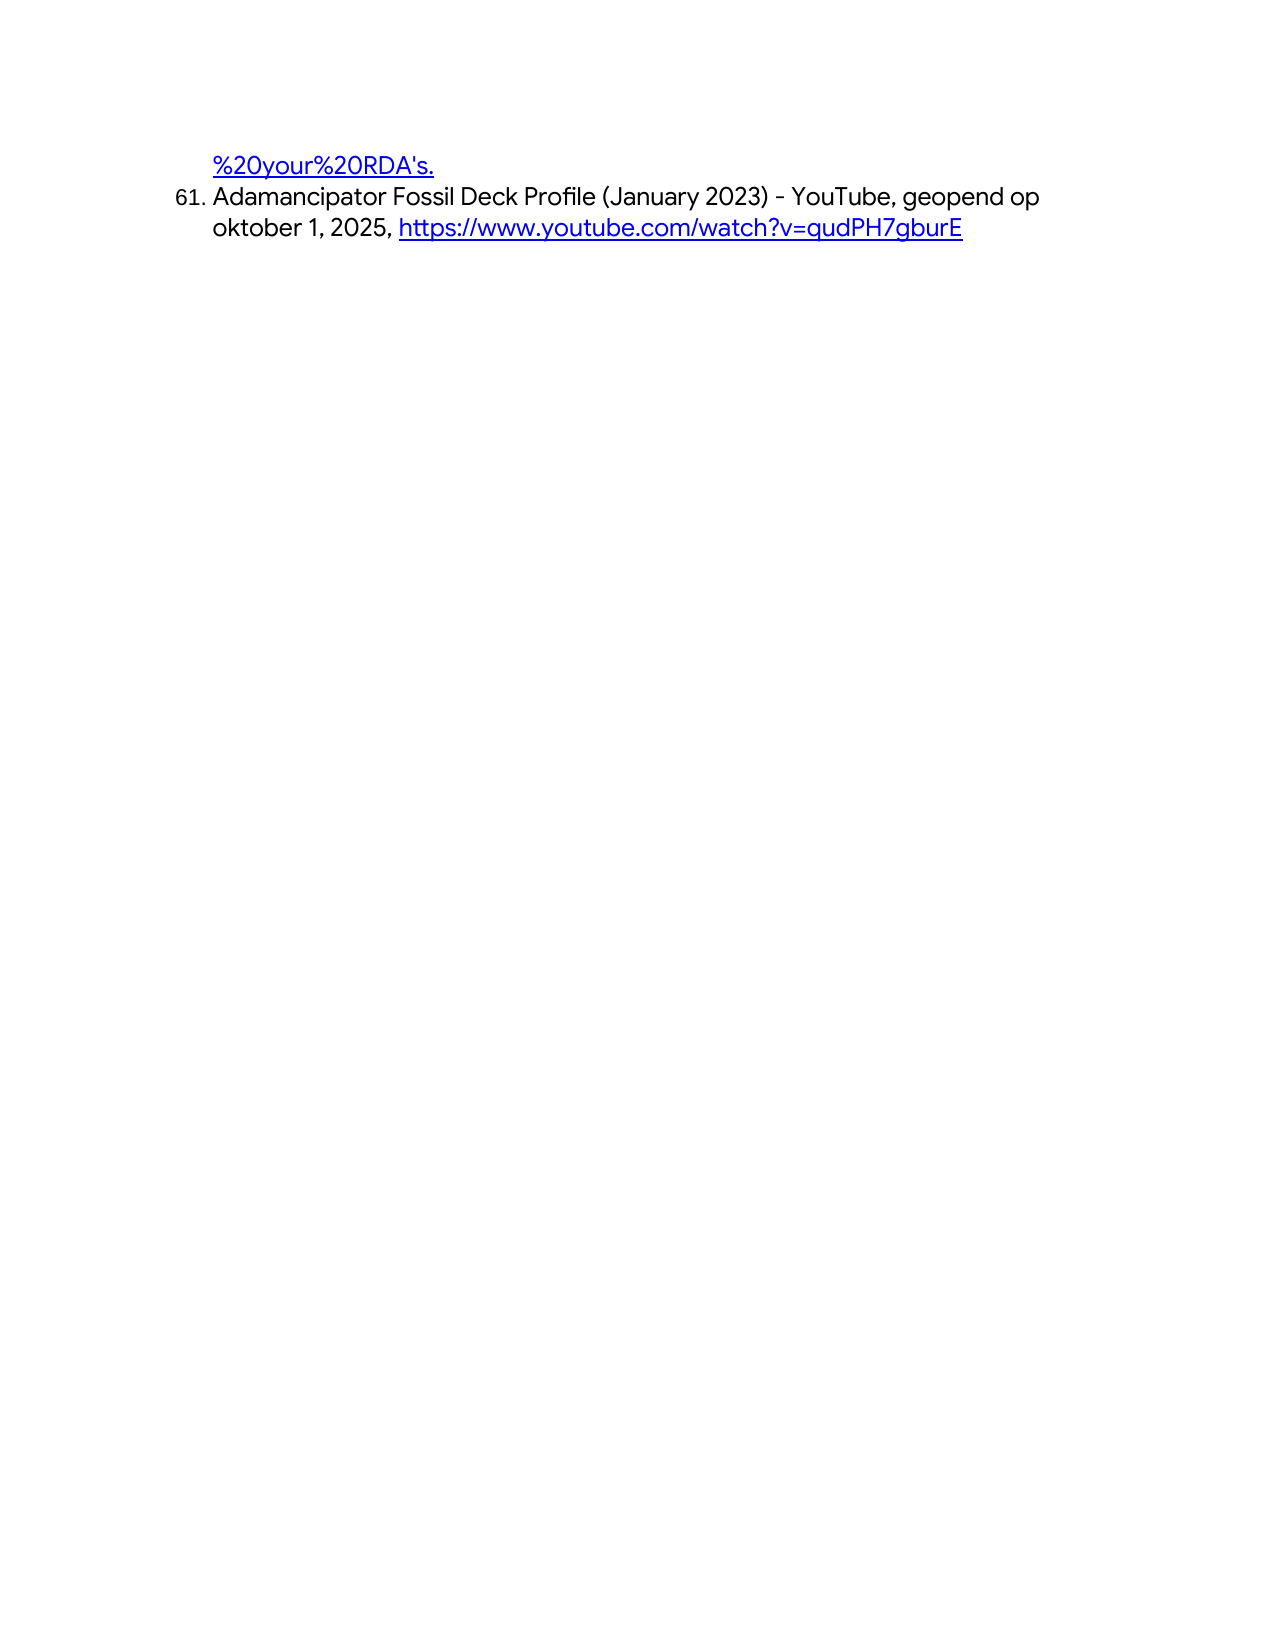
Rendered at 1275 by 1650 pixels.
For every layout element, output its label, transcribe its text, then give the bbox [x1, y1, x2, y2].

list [175, 150, 1125, 181]
list Adamancipator Fossil Deck Profile (January 2023) - YouTube, geopend op oktober 1, 2025, https://www.youtube.com/watch?v=qudPH7gburE [175, 181, 1125, 244]
